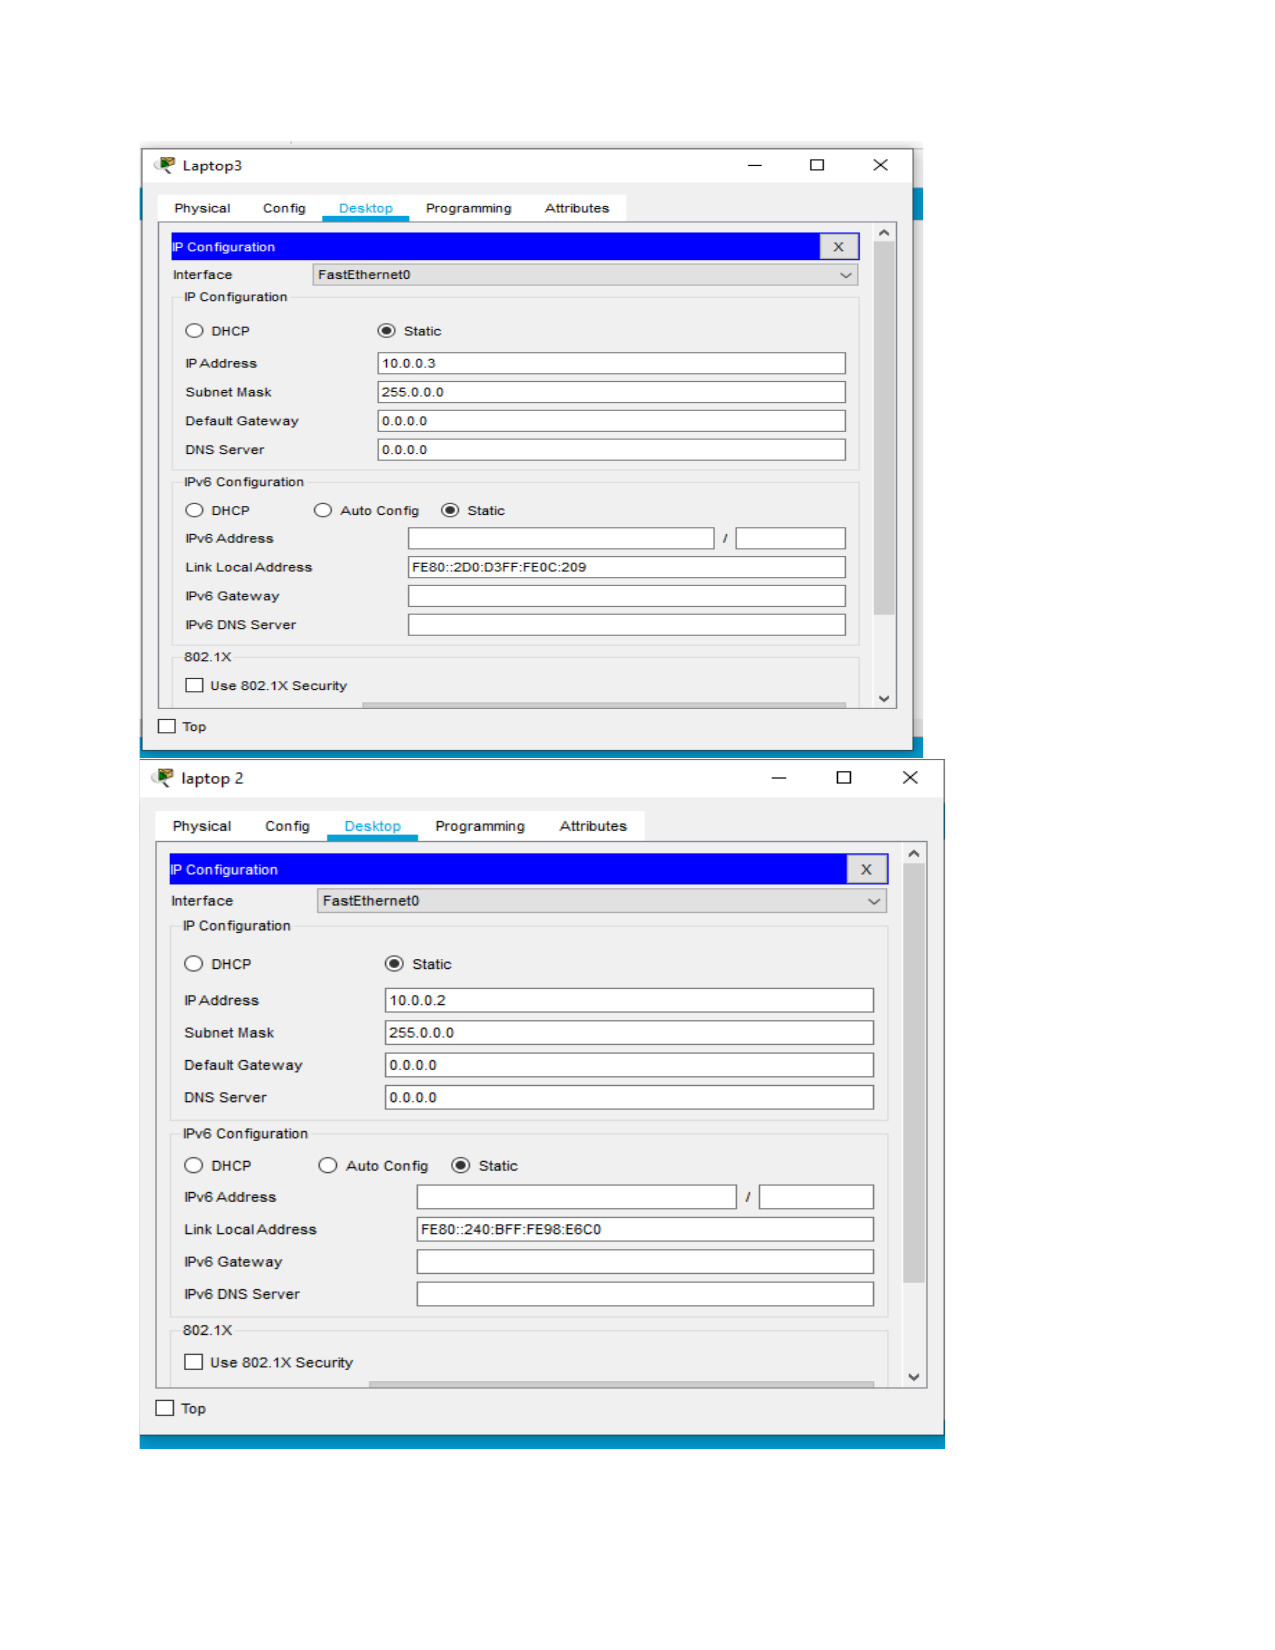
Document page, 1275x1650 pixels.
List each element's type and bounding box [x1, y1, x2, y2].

picture [139, 759, 946, 1435]
picture [139, 141, 924, 750]
